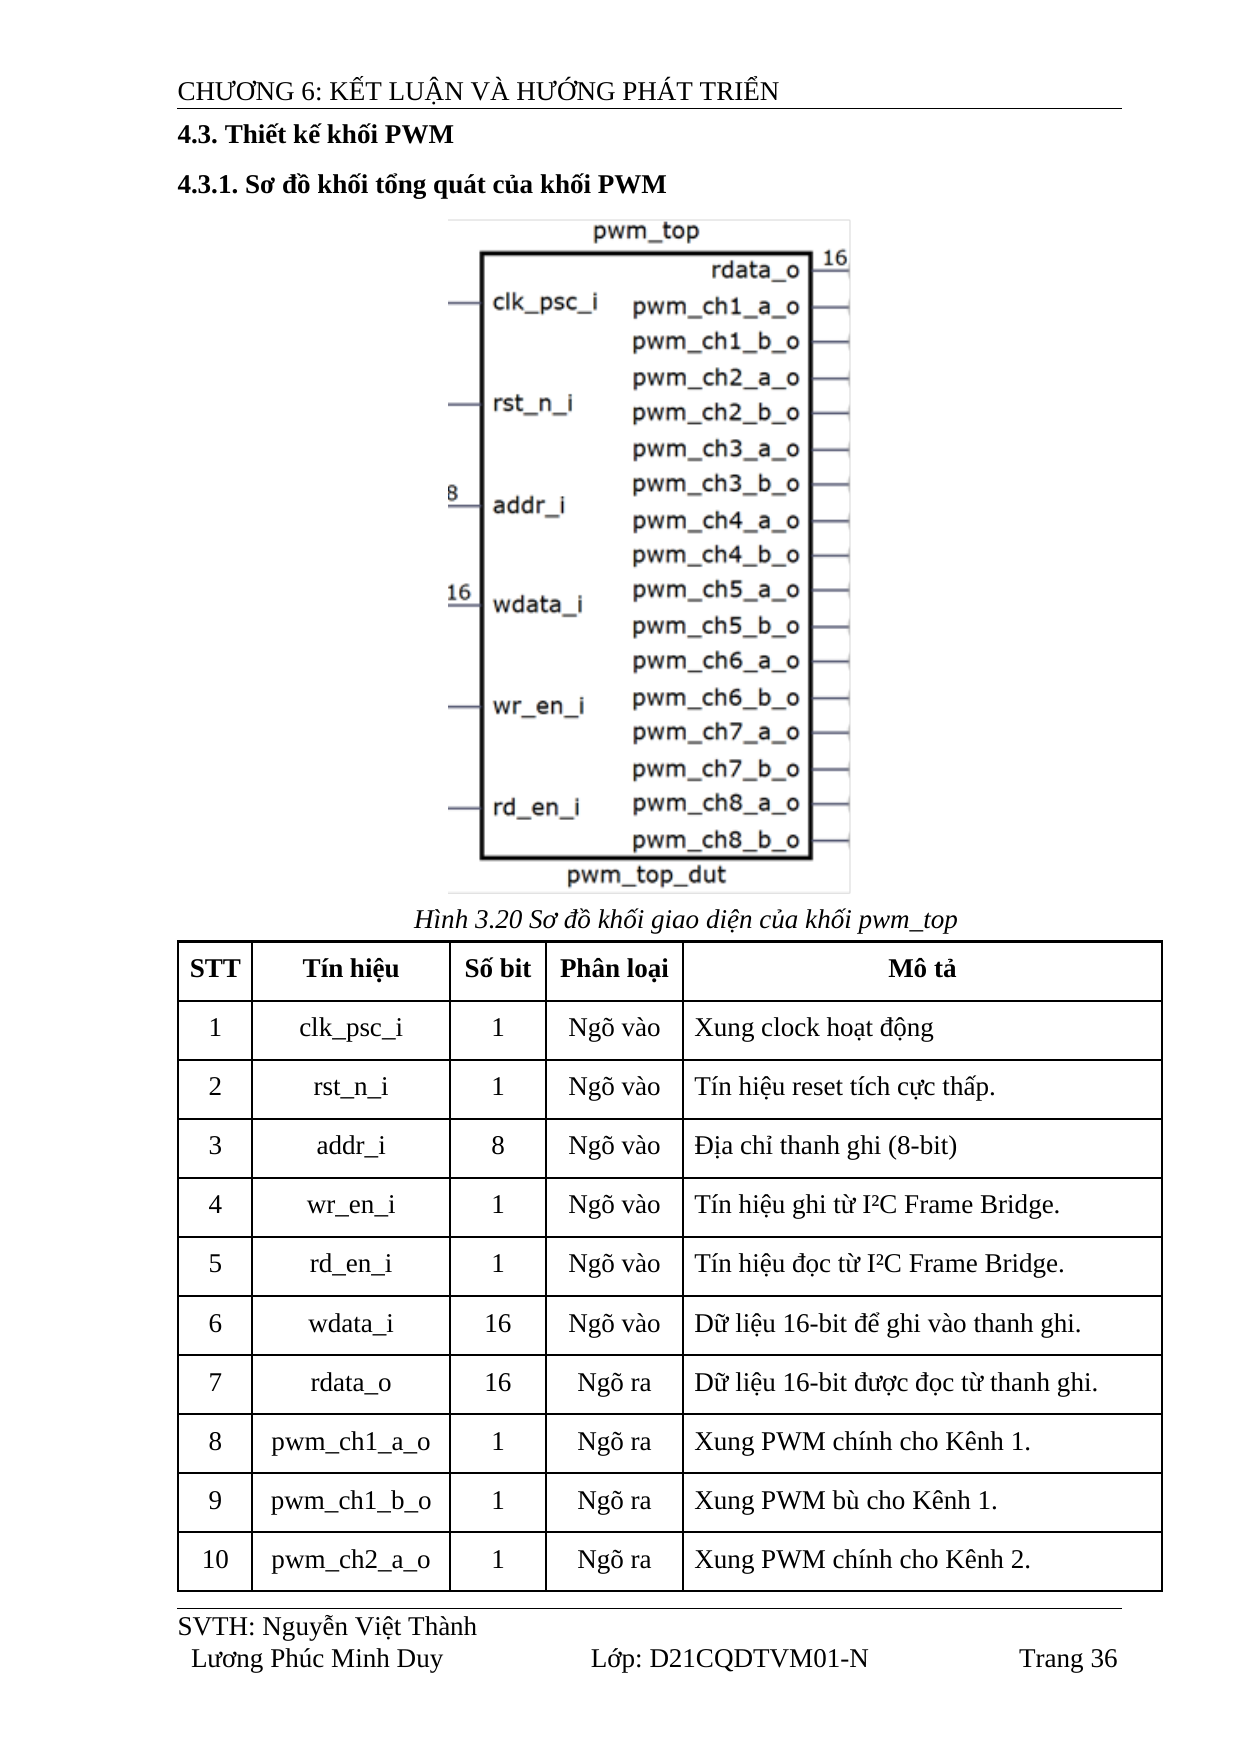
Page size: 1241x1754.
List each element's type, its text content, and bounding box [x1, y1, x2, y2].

table_cell Ngõ vào [547, 1179, 682, 1236]
table_cell pwm_ch2_a_o [253, 1533, 449, 1590]
table_cell 10 [179, 1533, 251, 1590]
table_cell Dữ liệu 16-bit được đọc từ thanh ghi. [684, 1356, 1161, 1413]
table_cell wdata_i [253, 1297, 449, 1354]
table_header Số bit [451, 943, 545, 999]
table_cell Xung PWM chính cho Kênh 1. [684, 1415, 1161, 1472]
table_cell addr_i [253, 1120, 449, 1177]
table_cell 1 [179, 1002, 251, 1058]
table_header Phân loại [547, 943, 682, 999]
table_cell Ngõ vào [547, 1061, 682, 1118]
table_cell Xung PWM bù cho Kênh 1. [684, 1474, 1161, 1531]
table_header Mô tả [684, 943, 1161, 999]
table_cell Ngõ ra [547, 1533, 682, 1590]
table_cell rst_n_i [253, 1061, 449, 1118]
table_cell 2 [179, 1061, 251, 1118]
table_cell Ngõ ra [547, 1474, 682, 1531]
table_cell 1 [451, 1061, 545, 1118]
table_cell 3 [179, 1120, 251, 1177]
table_header Tín hiệu [253, 943, 449, 999]
table_cell clk_psc_i [253, 1002, 449, 1058]
picture [448, 217, 852, 897]
table_cell 8 [179, 1415, 251, 1472]
table_cell Ngõ ra [547, 1415, 682, 1472]
table_cell 9 [179, 1474, 251, 1531]
table_cell 4 [179, 1179, 251, 1236]
table_cell 6 [179, 1297, 251, 1354]
subtitle Thiết kế khối PWM [177, 118, 1122, 149]
table_cell Tín hiệu reset tích cực thấp. [684, 1061, 1161, 1118]
table_cell 1 [451, 1179, 545, 1236]
table_cell Địa chỉ thanh ghi (8-bit) [684, 1120, 1161, 1177]
table_cell 16 [451, 1356, 545, 1413]
table_cell 1 [451, 1002, 545, 1058]
subtitle Sơ đồ khối tổng quát của khối PWM [177, 168, 1122, 199]
table_cell 1 [451, 1474, 545, 1531]
table_cell 1 [451, 1238, 545, 1295]
table_cell Tín hiệu đọc từ I²C Frame Bridge. [684, 1238, 1161, 1295]
table_cell Ngõ vào [547, 1120, 682, 1177]
table_cell Ngõ ra [547, 1356, 682, 1413]
table_cell 16 [451, 1297, 545, 1354]
table_header STT [179, 943, 251, 999]
table_cell pwm_ch1_a_o [253, 1415, 449, 1472]
table_cell 5 [179, 1238, 251, 1295]
table_cell Tín hiệu ghi từ I²C Frame Bridge. [684, 1179, 1161, 1236]
table_cell Dữ liệu 16-bit để ghi vào thanh ghi. [684, 1297, 1161, 1354]
table_cell Xung clock hoạt động [684, 1002, 1161, 1058]
table_cell 8 [451, 1120, 545, 1177]
table_cell Xung PWM chính cho Kênh 2. [684, 1533, 1161, 1590]
table_cell Ngõ vào [547, 1238, 682, 1295]
table_cell 1 [451, 1533, 545, 1590]
table_cell rd_en_i [253, 1238, 449, 1295]
table_cell 7 [179, 1356, 251, 1413]
table_cell Ngõ vào [547, 1002, 682, 1058]
table_cell 1 [451, 1415, 545, 1472]
table_cell Ngõ vào [547, 1297, 682, 1354]
table_cell pwm_ch1_b_o [253, 1474, 449, 1531]
table_cell wr_en_i [253, 1179, 449, 1236]
table_cell rdata_o [253, 1356, 449, 1413]
